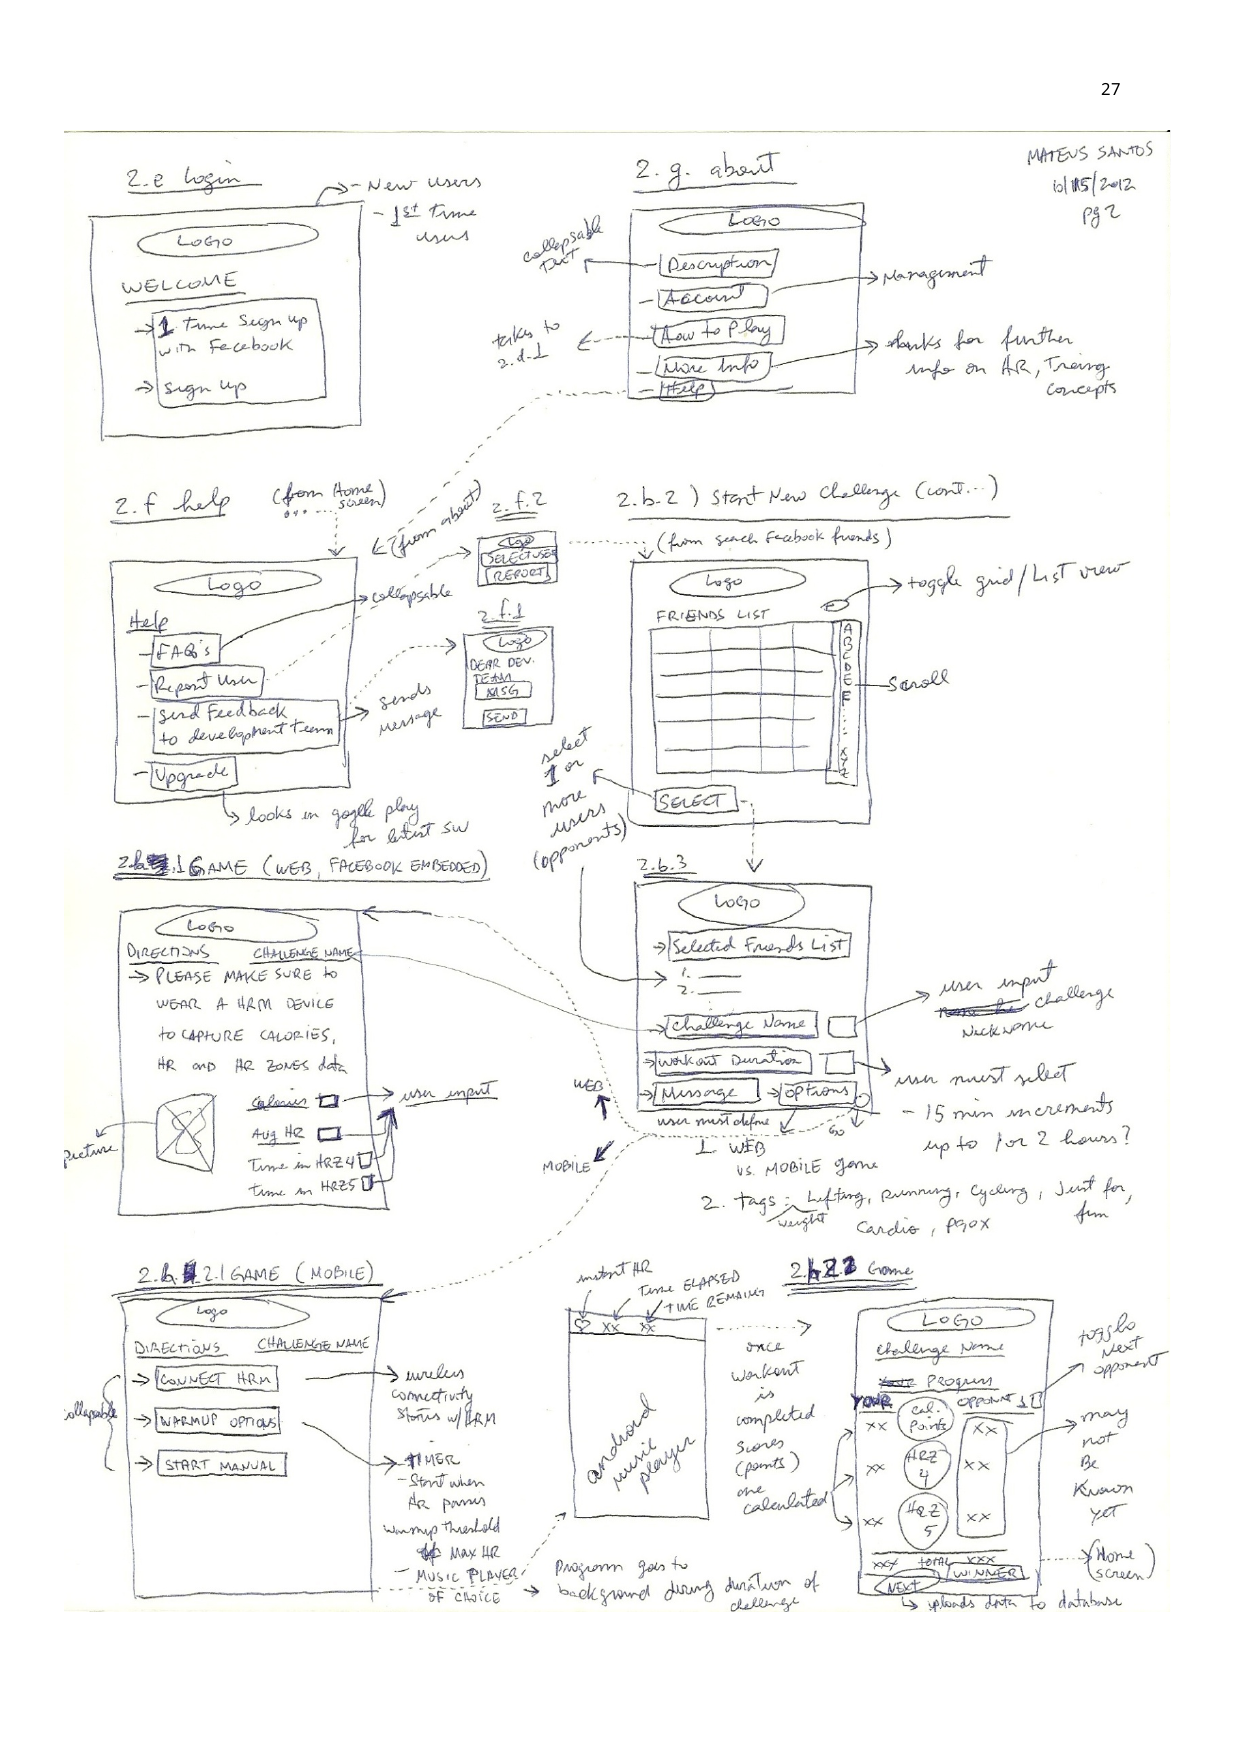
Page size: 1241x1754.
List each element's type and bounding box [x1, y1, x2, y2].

picture [64, 130, 1171, 1612]
